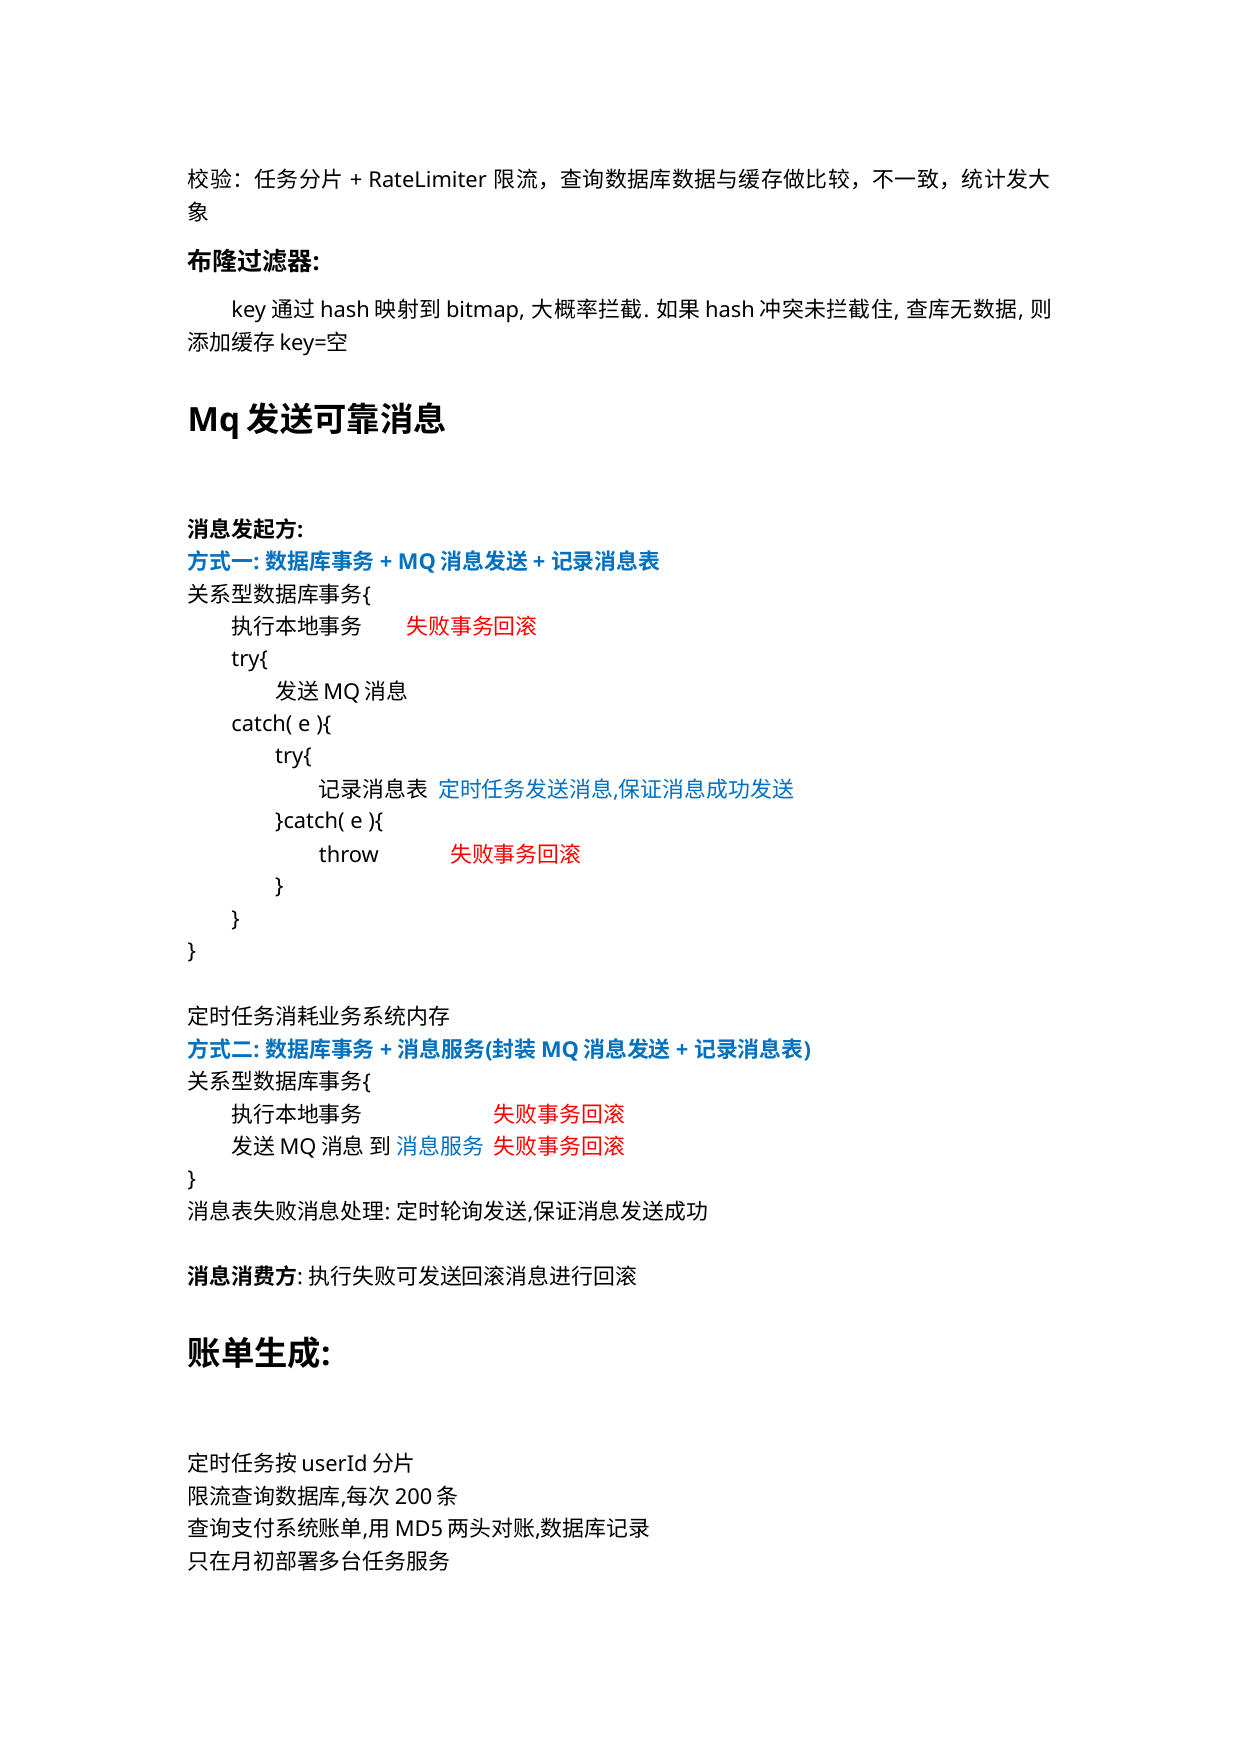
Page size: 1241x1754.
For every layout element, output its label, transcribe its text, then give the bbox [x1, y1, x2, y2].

text } [231, 869, 1053, 901]
text catch( e ){ [187, 706, 1053, 739]
text 定时任务消耗业务系统内存 [187, 999, 1053, 1031]
text 定时任务按userId分片 [187, 1446, 1053, 1478]
text } [187, 934, 1053, 966]
text throw 失败事务回滚 [231, 836, 1053, 869]
subtitle 账单生成: [187, 1318, 1053, 1383]
text 方式一: 数据库事务 + MQ消息发送 + 记录消息表 [187, 544, 1053, 576]
text } [187, 901, 1053, 934]
text key通过hash映射到bitmap, 大概率拦截. 如果hash冲突未拦截住, 查库无数据, 则添加缓存key=空 [187, 292, 1053, 357]
text 发送MQ消息 到 消息服务 失败事务回滚 [187, 1129, 1053, 1161]
text 执行本地事务 失败事务回滚 [187, 1096, 1053, 1129]
text try{ [187, 641, 1053, 674]
text try{ [187, 739, 1053, 771]
text 关系型数据库事务{ [187, 1064, 1053, 1096]
text 消息消费方: 执行失败可发送回滚消息进行回滚 [187, 1259, 1053, 1291]
text 查询支付系统账单,用MD5两头对账,数据库记录 [187, 1511, 1053, 1543]
text }catch( e ){ [231, 804, 1053, 836]
text 执行本地事务 失败事务回滚 [187, 609, 1053, 641]
text 方式二: 数据库事务 + 消息服务(封装MQ消息发送 + 记录消息表) [187, 1031, 1053, 1064]
text 布隆过滤器: [187, 227, 1053, 292]
text 只在月初部署多台任务服务 [187, 1543, 1053, 1576]
text } [187, 1161, 1053, 1194]
text 消息表失败消息处理: 定时轮询发送,保证消息发送成功 [187, 1194, 1053, 1226]
text 关系型数据库事务{ [187, 576, 1053, 609]
text 限流查询数据库,每次200条 [187, 1478, 1053, 1511]
text 记录消息表 定时任务发送消息,保证消息成功发送 [187, 771, 1053, 804]
text 发送MQ消息 [187, 674, 1053, 706]
text 消息发起方: [187, 511, 1053, 544]
subtitle Mq发送可靠消息 [187, 384, 1053, 449]
text 校验：任务分片 + RateLimiter 限流，查询数据库数据与缓存做比较，不一致，统计发大象 [187, 162, 1053, 227]
